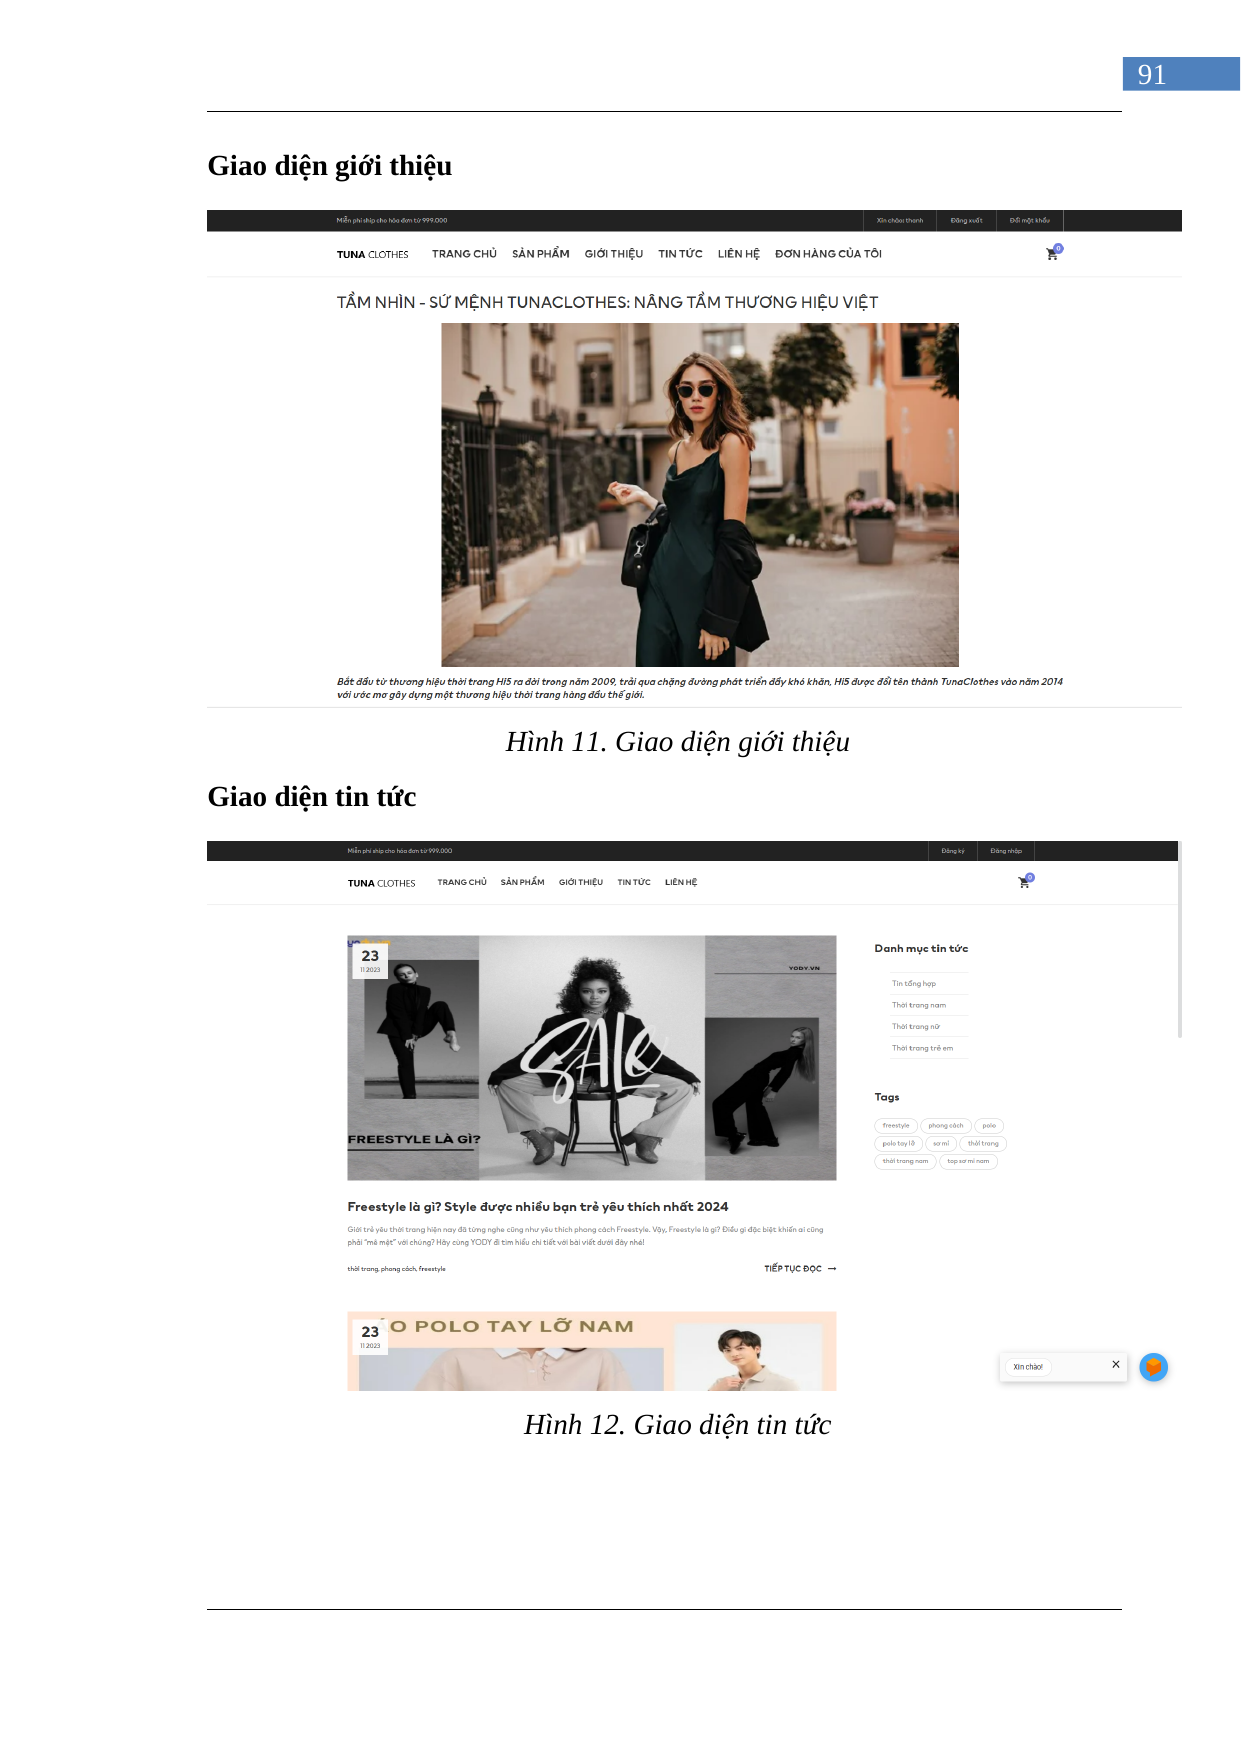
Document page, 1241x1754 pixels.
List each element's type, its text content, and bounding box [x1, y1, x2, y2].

subtitle Giao diện tin tức [207, 779, 1122, 812]
picture [207, 210, 1182, 708]
picture [207, 841, 1182, 1391]
subtitle Giao diện giới thiệu [207, 148, 1122, 181]
